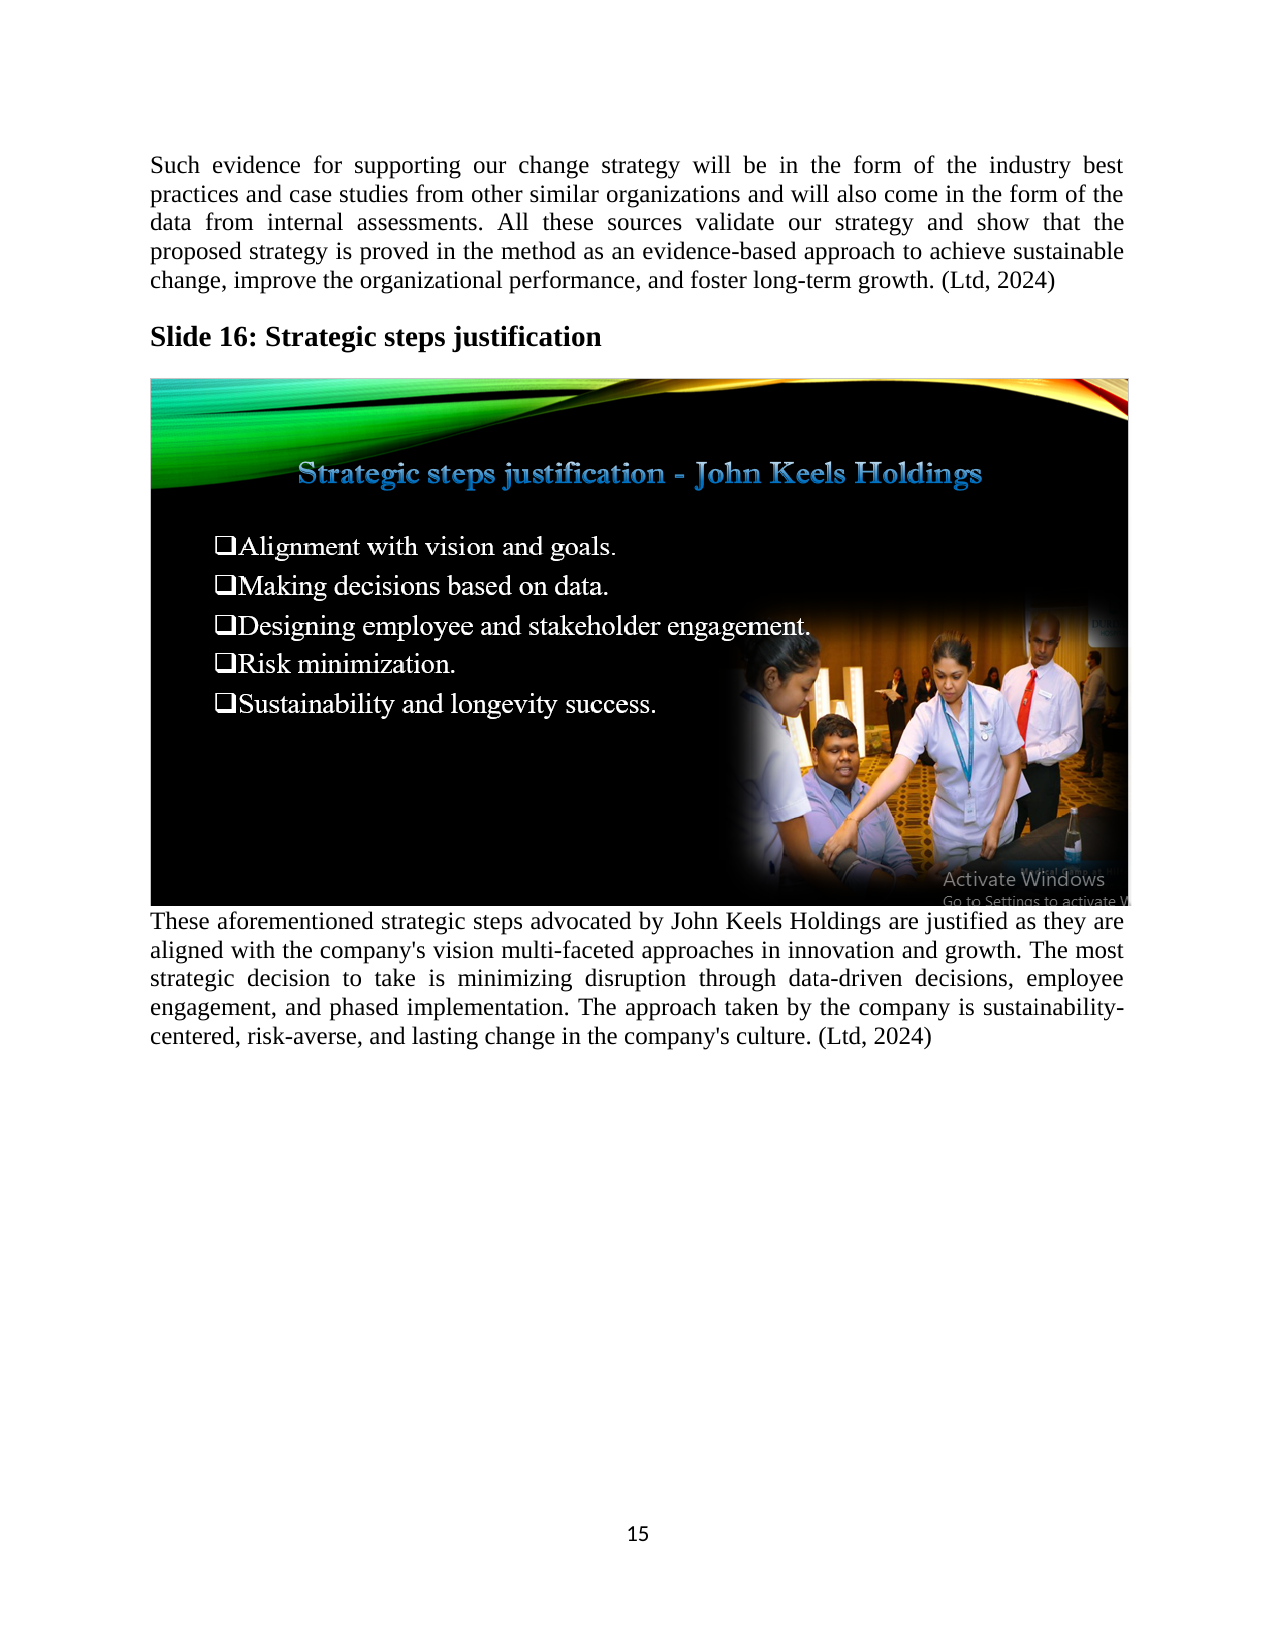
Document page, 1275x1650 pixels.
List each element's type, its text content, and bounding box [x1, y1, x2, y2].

picture [150, 377, 1132, 906]
text Such evidence for supporting our change strategy will be in the form of the industry best practices and case studies from other similar organizations and will also come in the form of the data from internal assessments. All these sources validate our strategy and show that the proposed strategy is proved in the method as an evidence-based approach to achieve sustainable change, improve the organizational performance, and foster long-term growth. [150, 150, 1125, 294]
text These aforementioned strategic steps advocated by John Keels Holdings are justified as they are aligned with the company's vision multi-faceted approaches in innovation and growth. The most strategic decision to take is minimizing disruption through data-driven decisions, employee engagement, and phased implementation. The approach taken by the company is sustainability-centered, risk-averse, and lasting change in the company's culture. [150, 906, 1125, 1050]
text Slide 16: Strategic steps justification [150, 319, 1125, 352]
